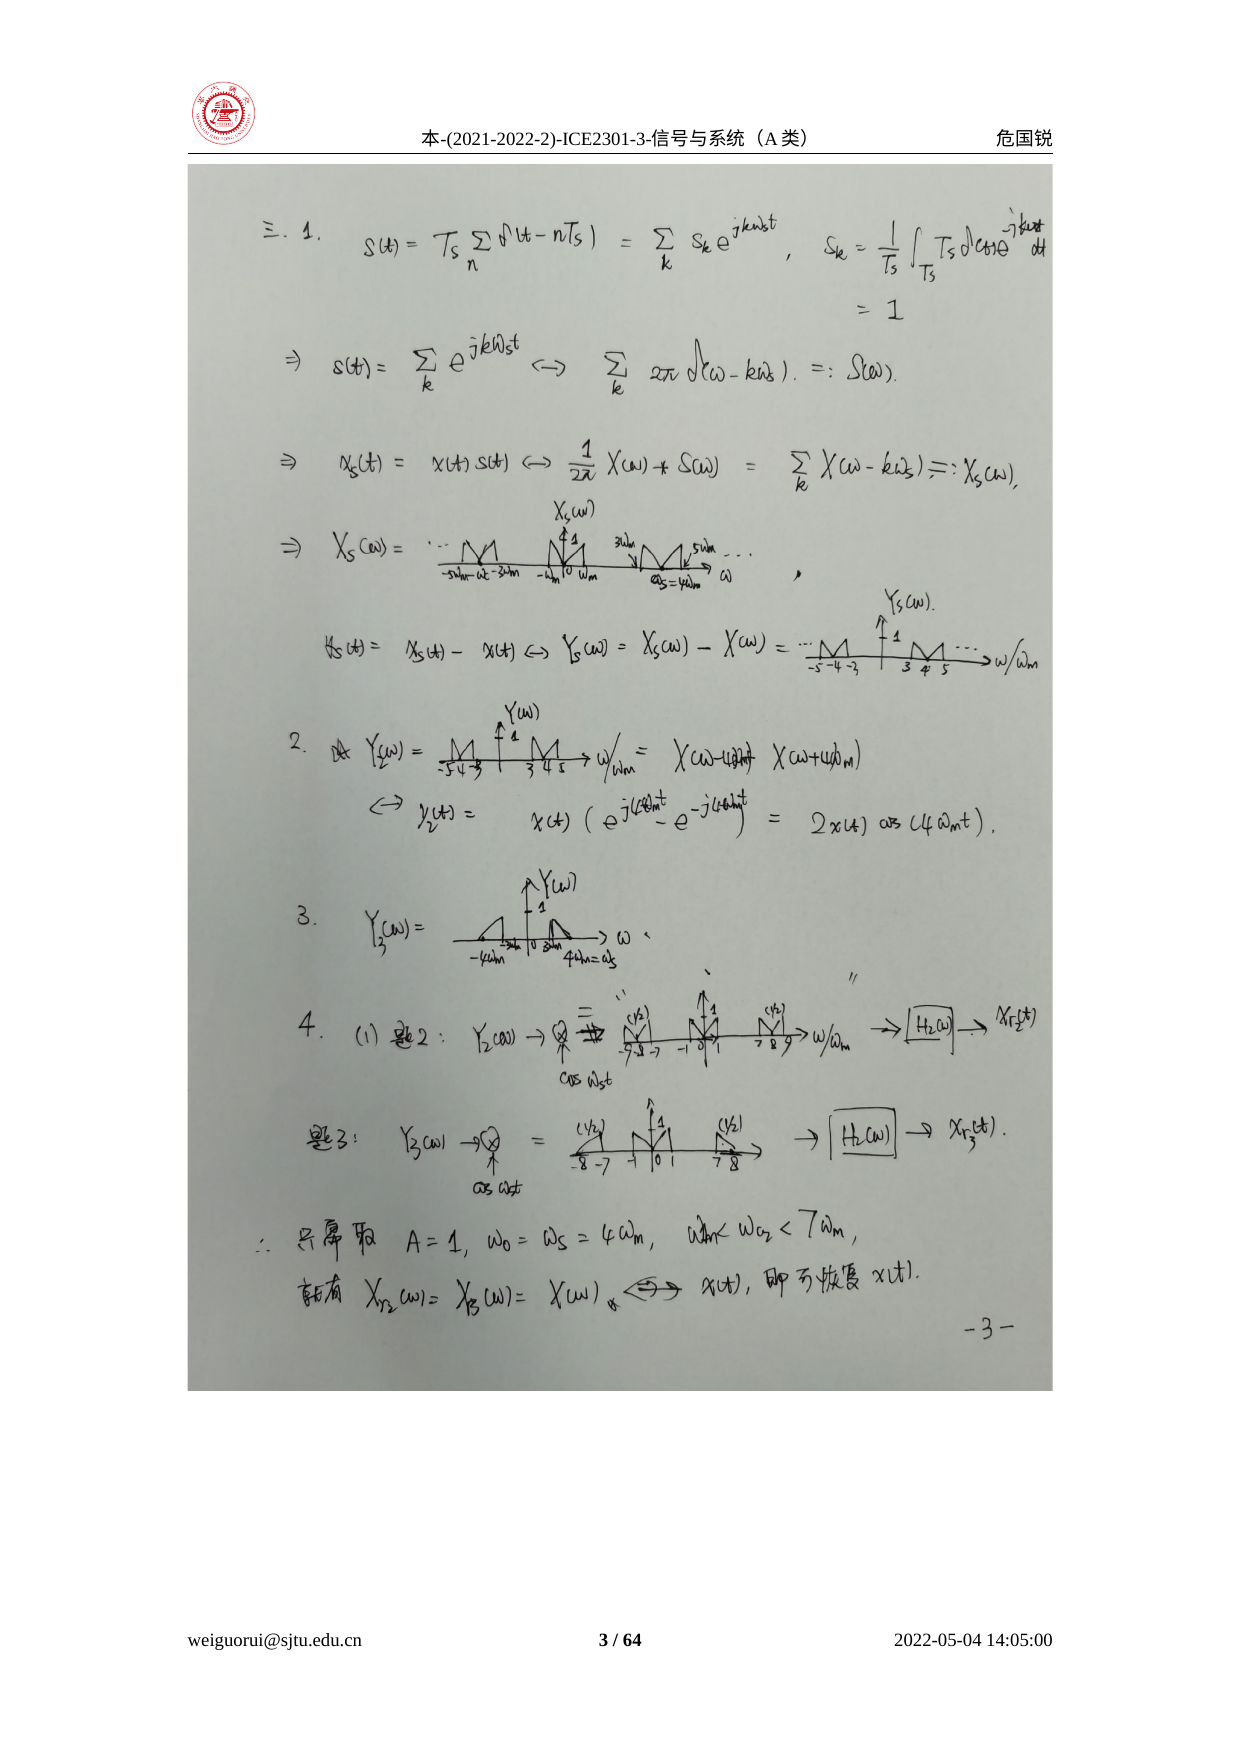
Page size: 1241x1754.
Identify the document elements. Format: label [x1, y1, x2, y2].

picture [187, 164, 1053, 1391]
picture [188, 77, 259, 148]
